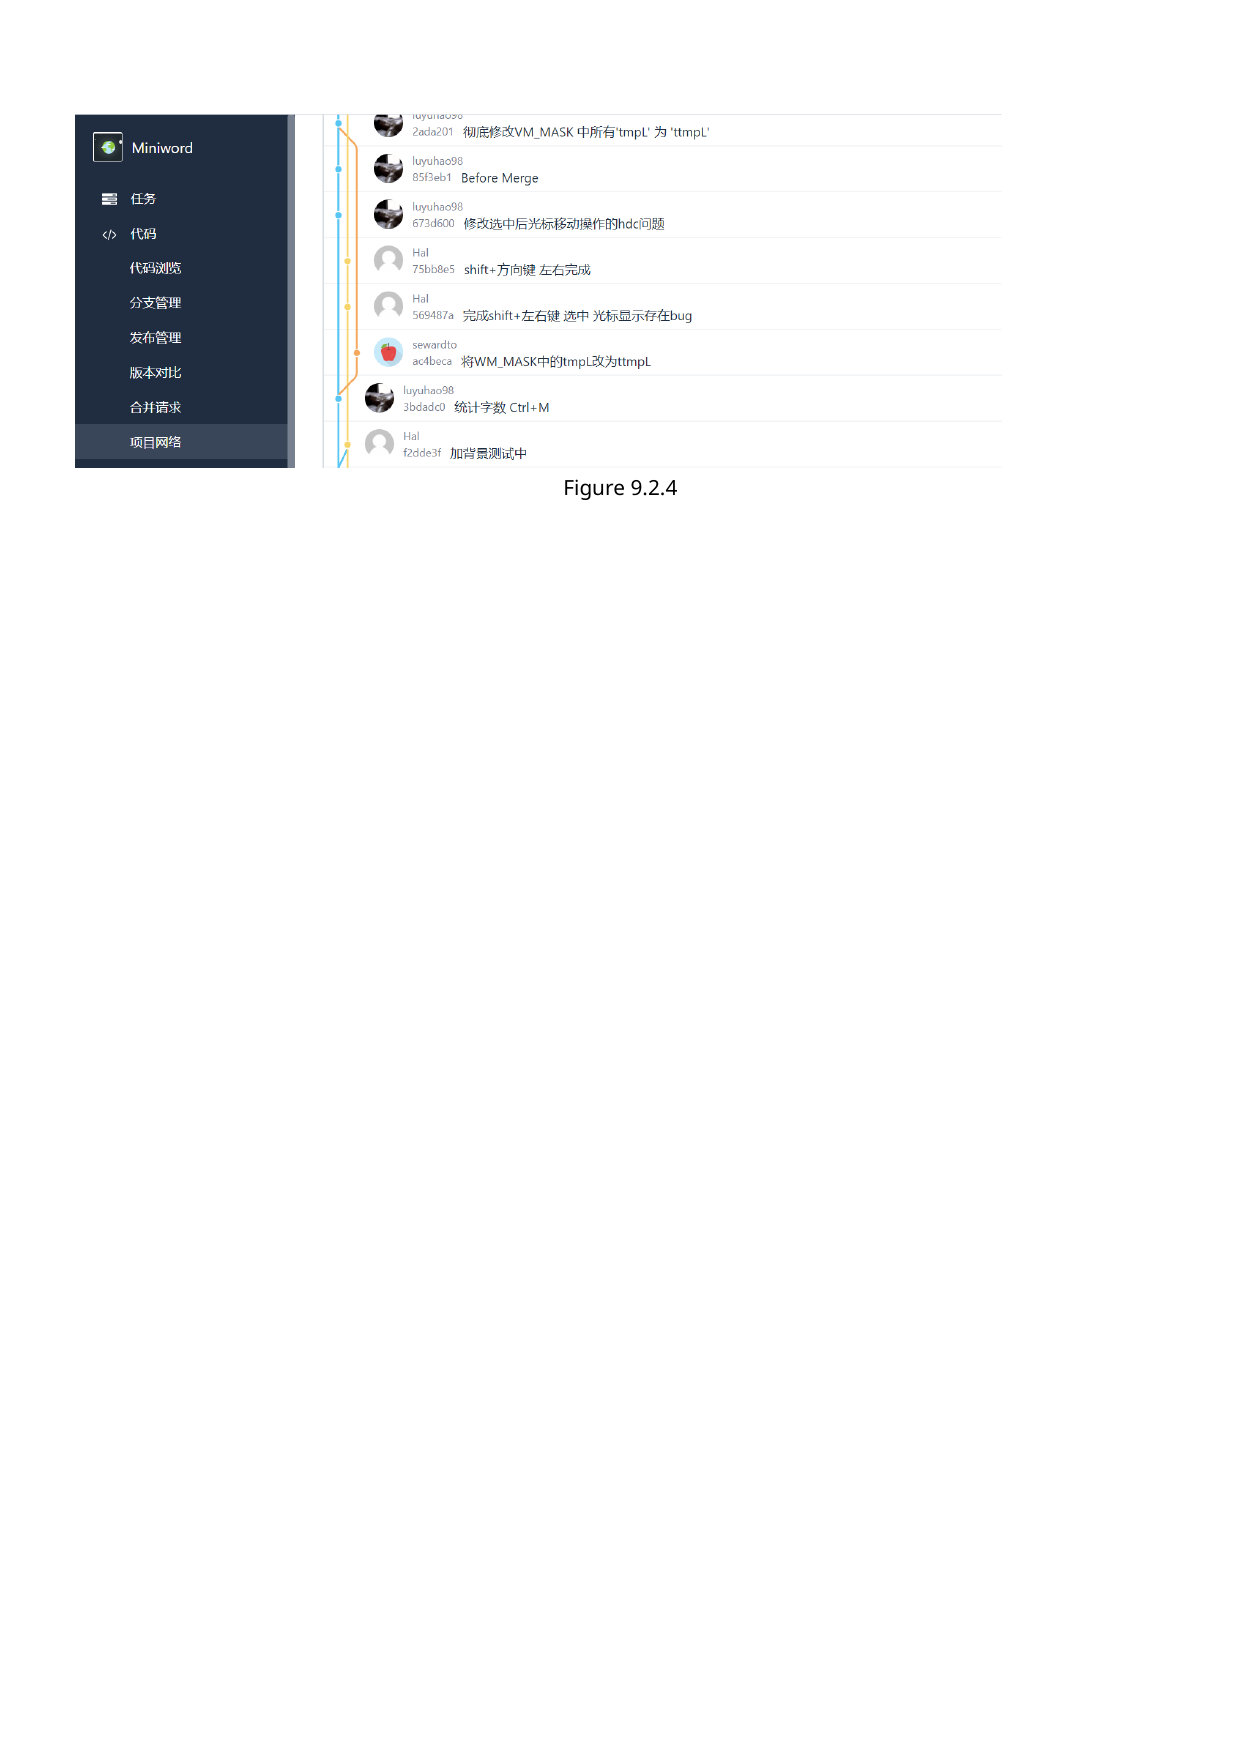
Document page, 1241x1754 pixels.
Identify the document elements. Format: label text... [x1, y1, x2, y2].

picture [75, 113, 1002, 468]
text Figure 9.2.4 [75, 471, 1165, 503]
